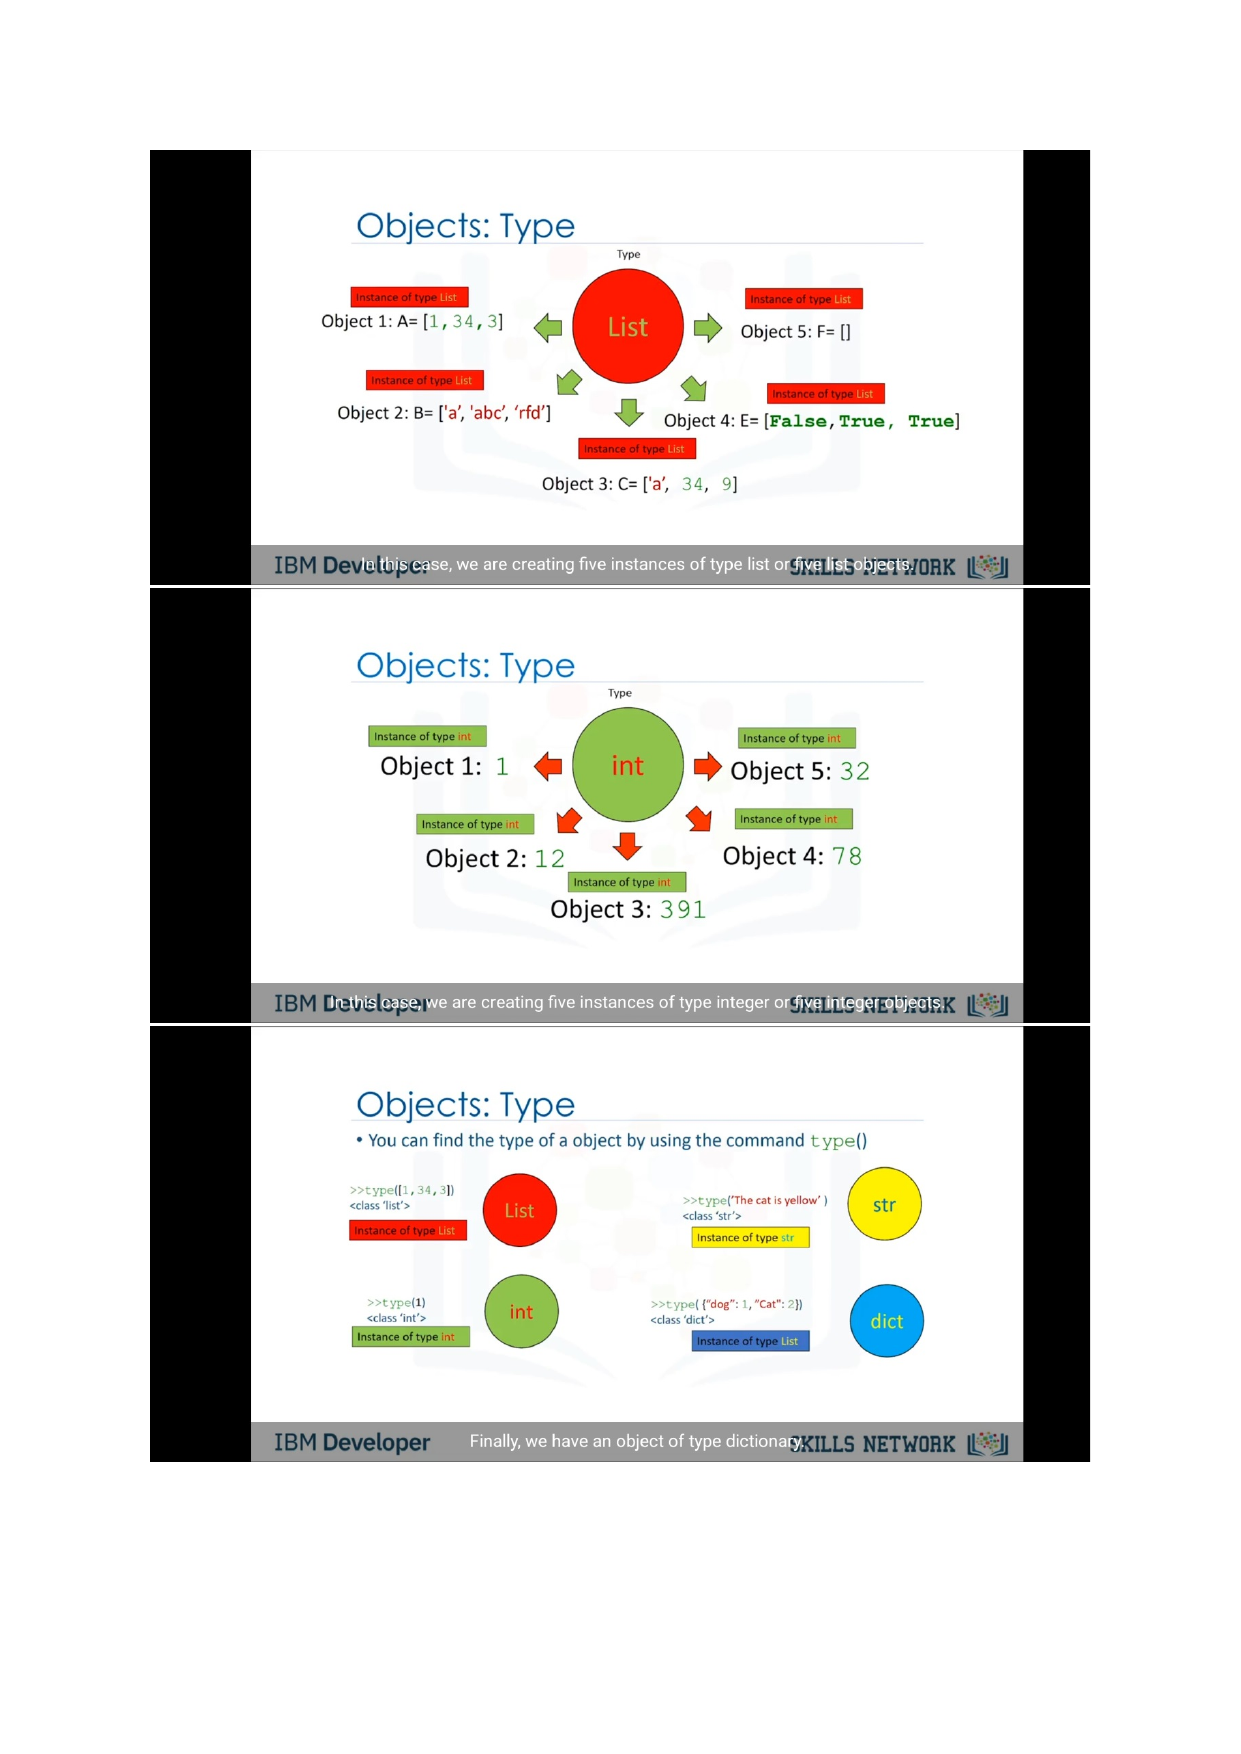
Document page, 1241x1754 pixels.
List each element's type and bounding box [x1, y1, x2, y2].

picture [150, 1026, 1091, 1462]
picture [150, 588, 1091, 1023]
picture [150, 150, 1091, 585]
